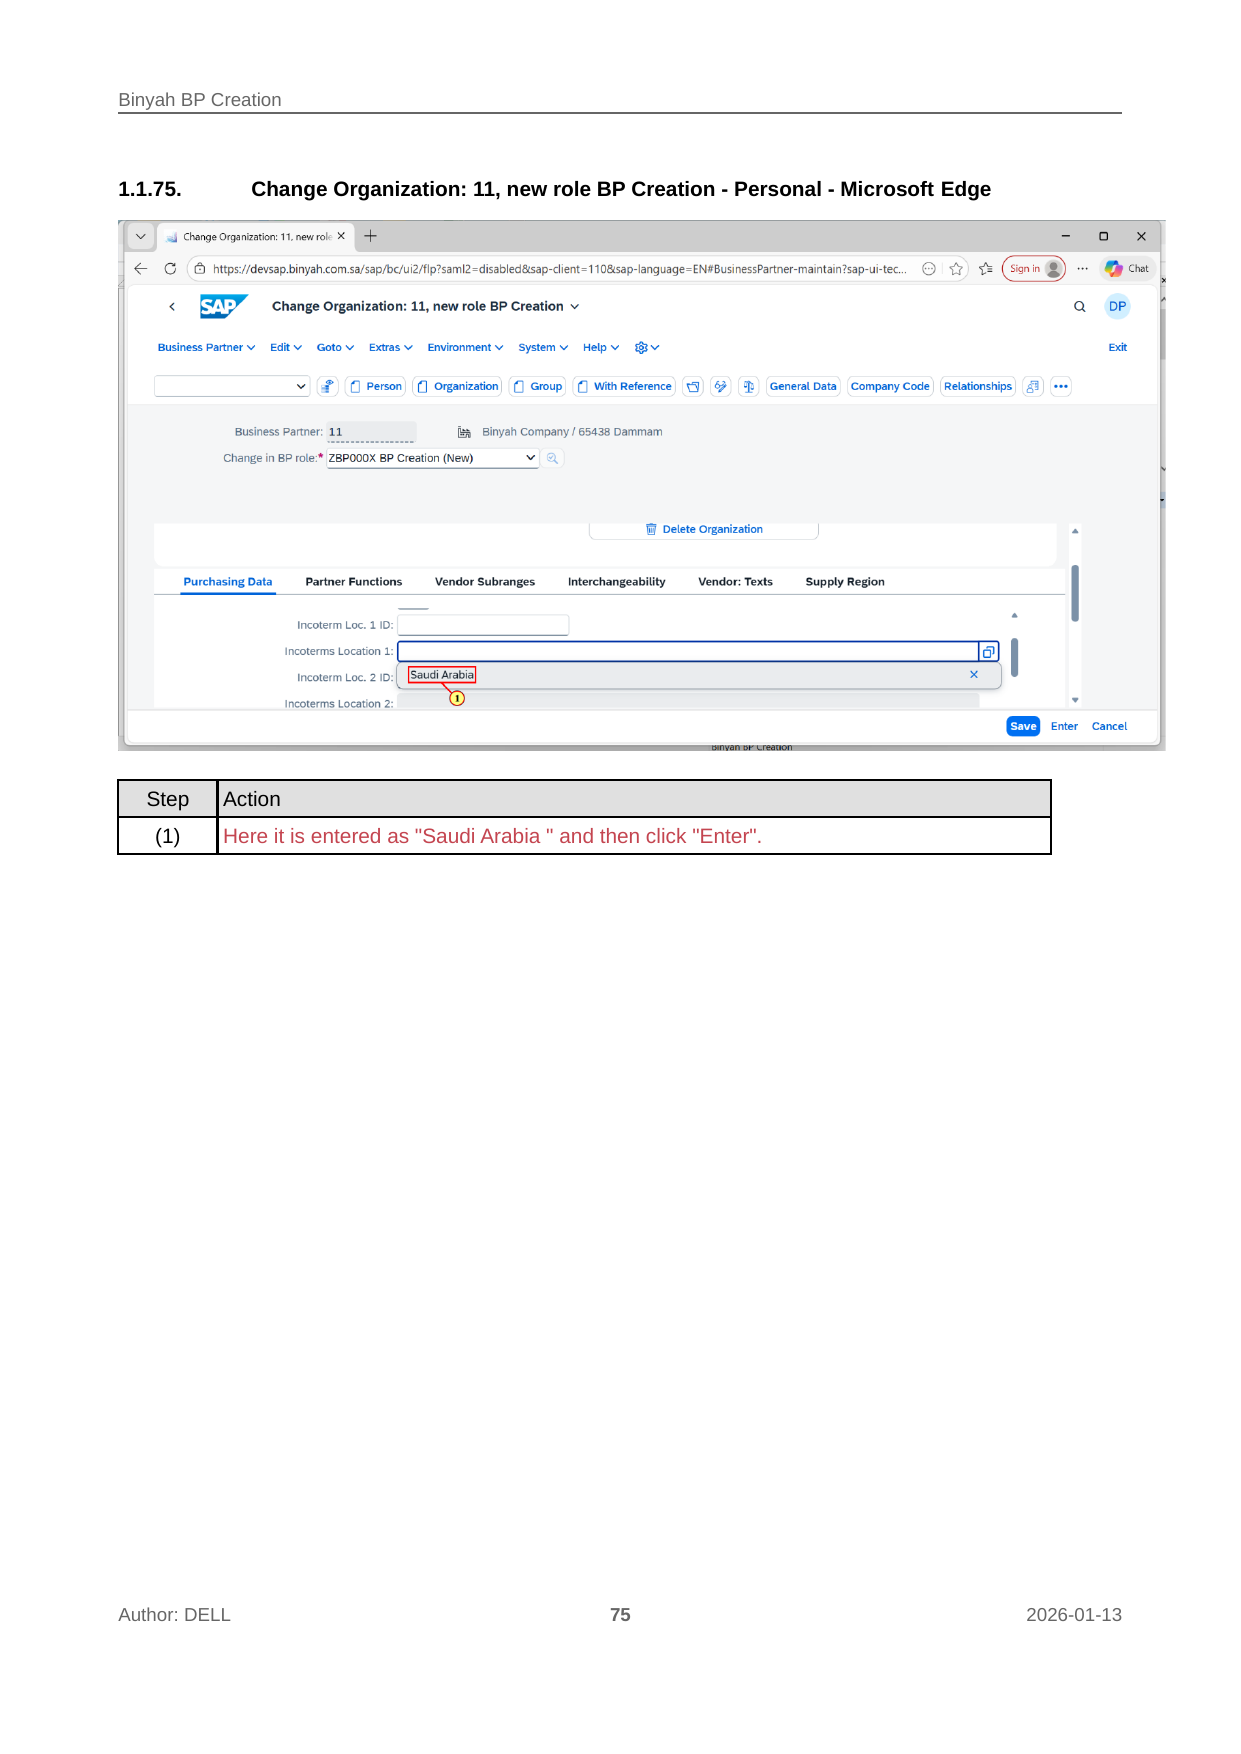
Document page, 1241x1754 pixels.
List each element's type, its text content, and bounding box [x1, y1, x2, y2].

table_header Step [119, 781, 216, 816]
table_cell (1) [119, 818, 216, 853]
table_header Action [219, 781, 1050, 816]
picture [118, 220, 1166, 751]
table_cell Here it is entered as "Saudi Arabia " and then click "Enter". [219, 818, 1050, 853]
text Change Organization: 11, new role BP Creation - Personal - Microsoft​ Edge [118, 177, 1122, 201]
